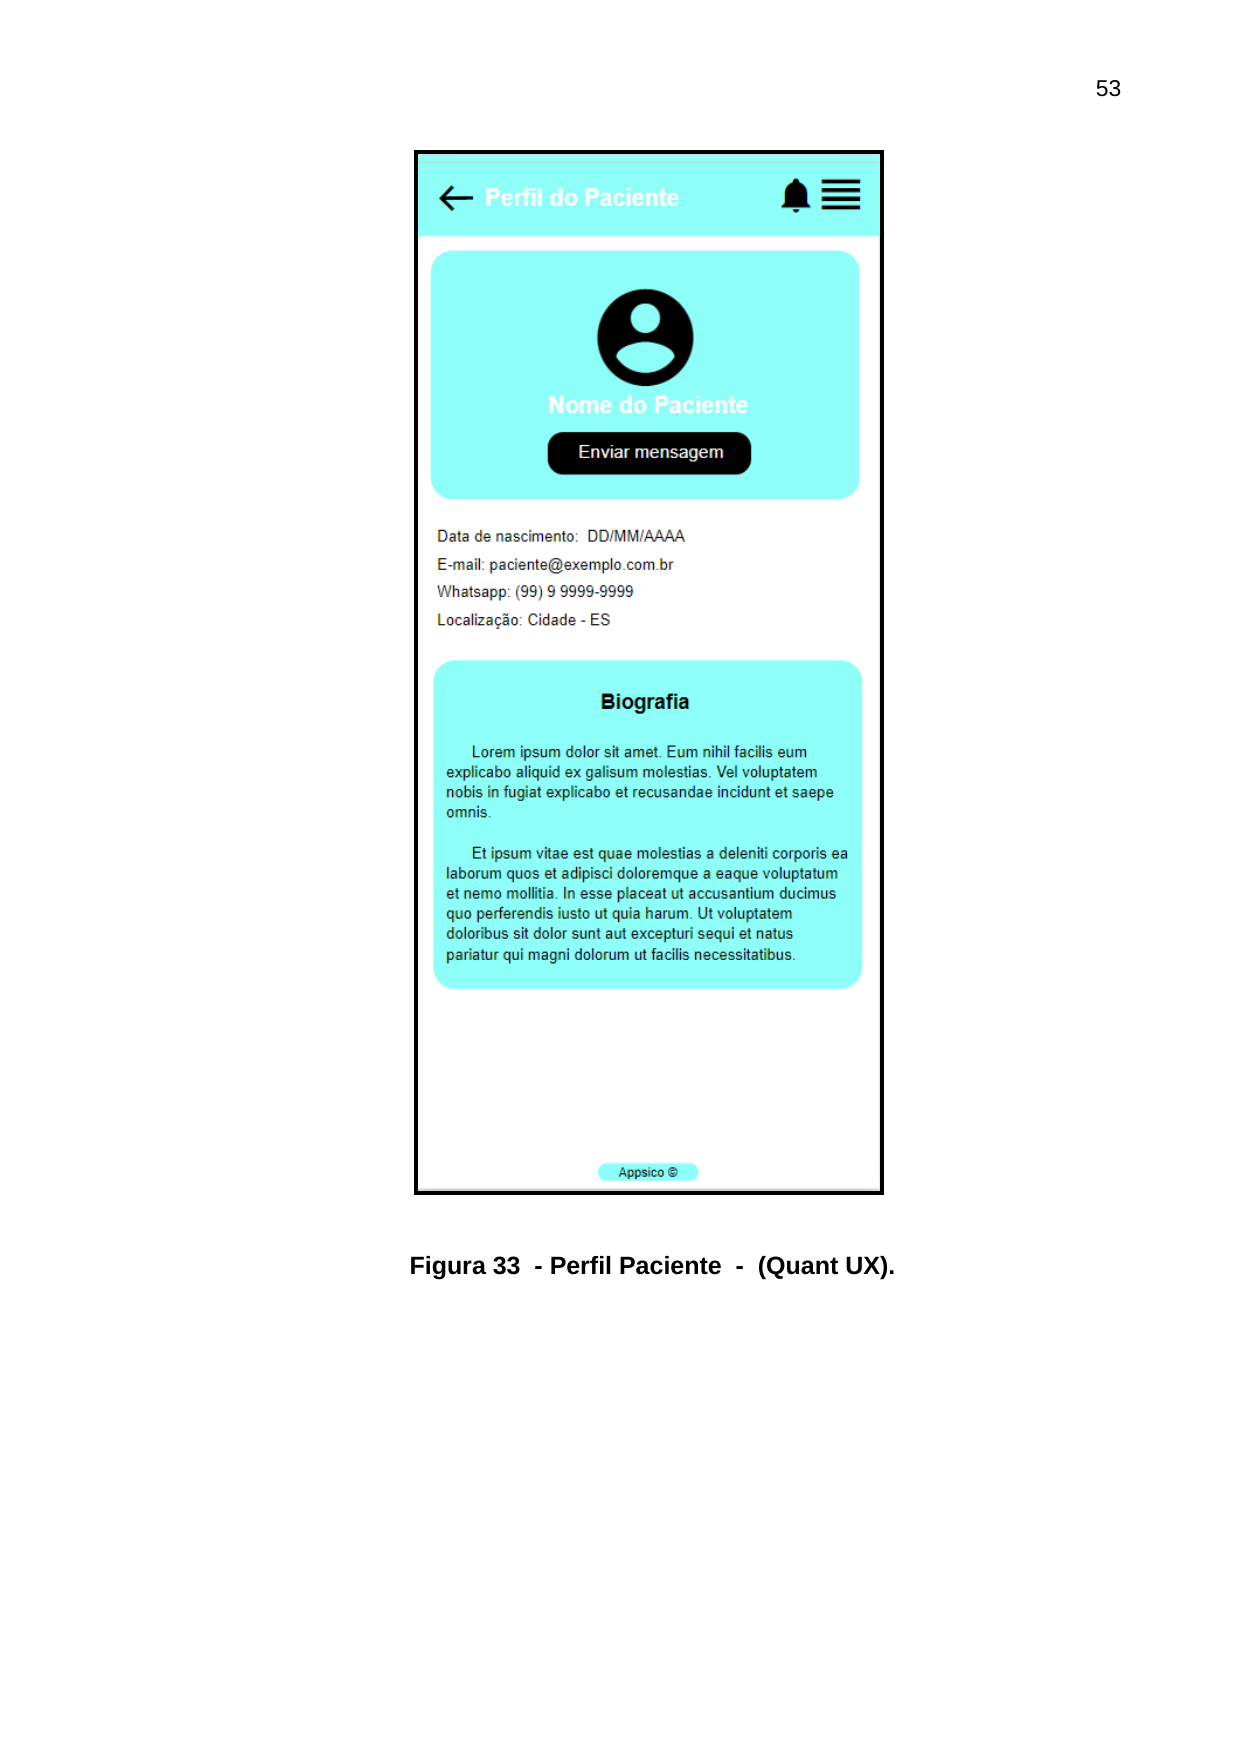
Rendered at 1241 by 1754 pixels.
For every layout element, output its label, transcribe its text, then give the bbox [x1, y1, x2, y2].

text Figura 33 - Perfil Paciente - (Quant UX). [177, 1251, 1121, 1280]
picture [418, 154, 880, 1191]
